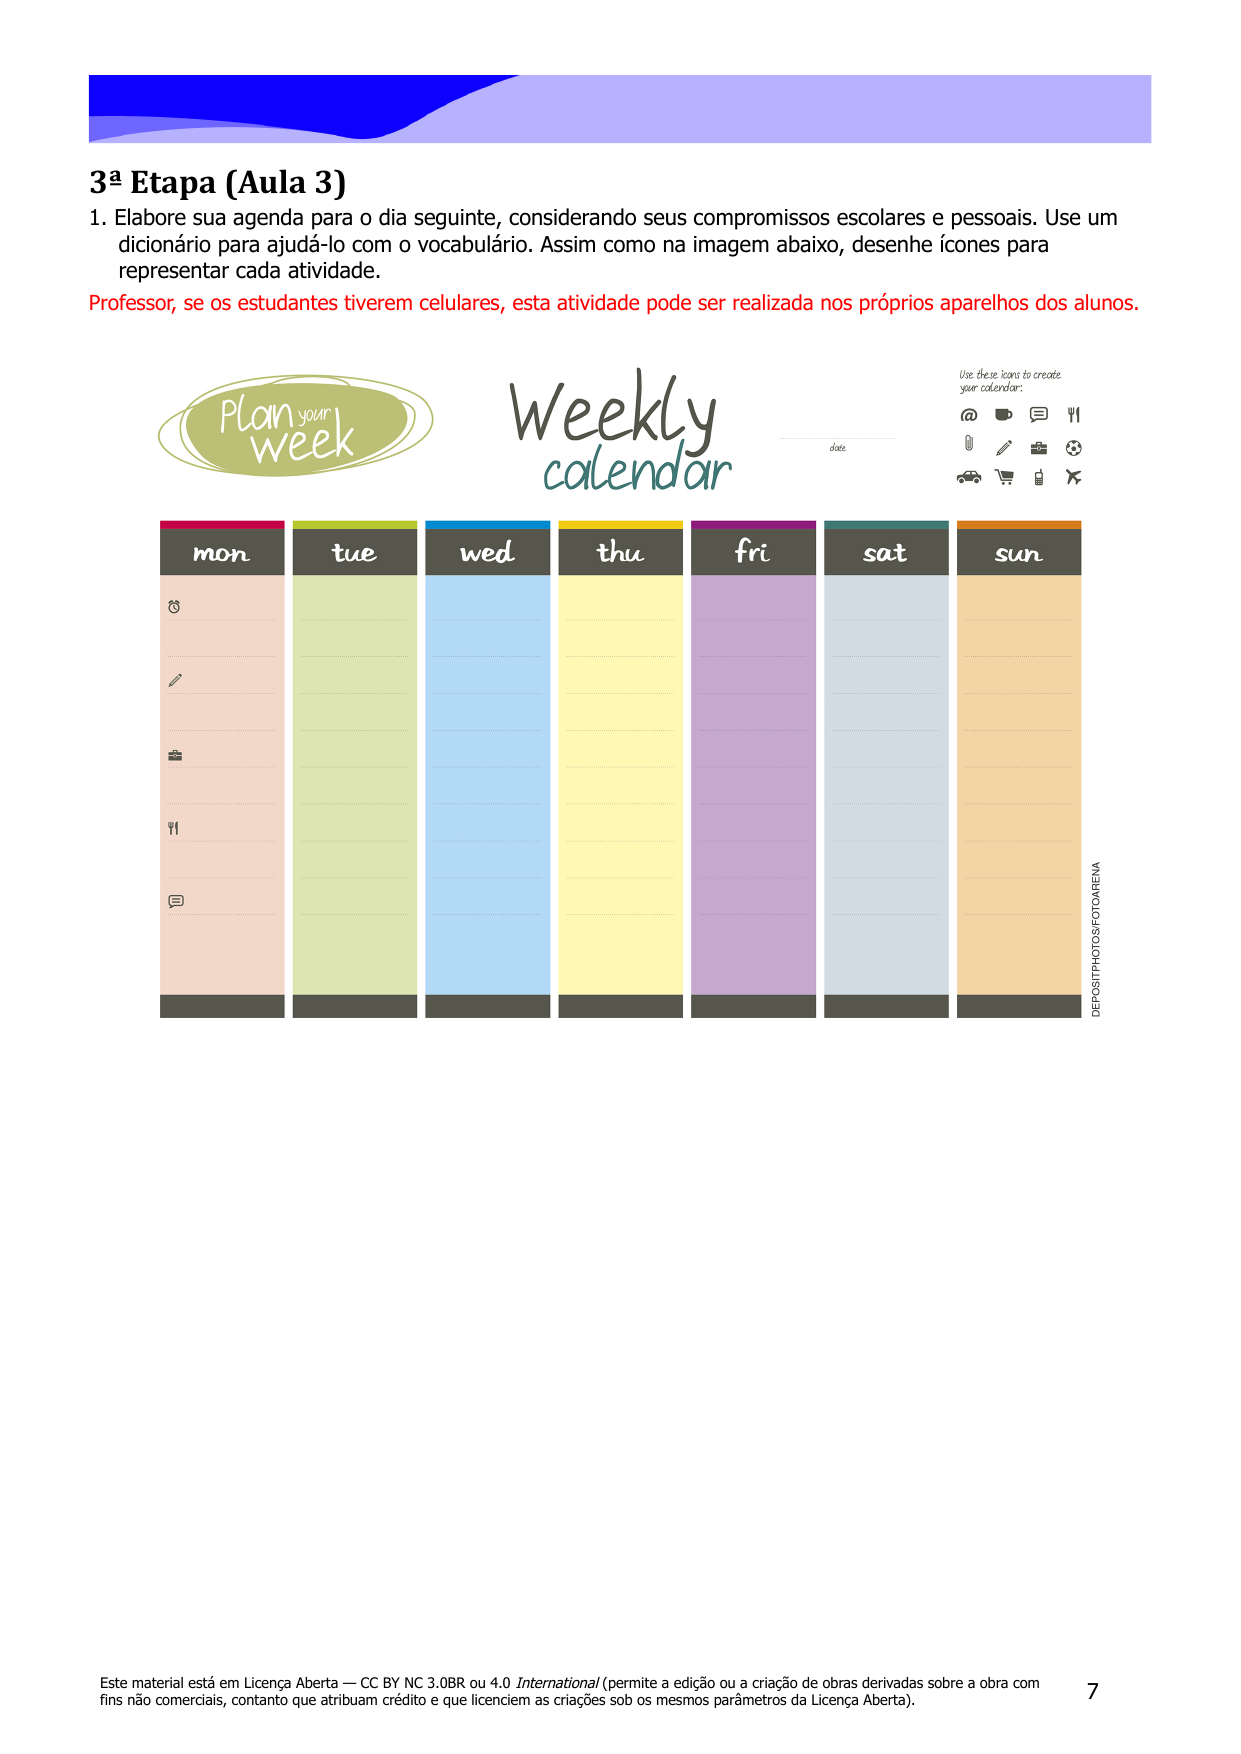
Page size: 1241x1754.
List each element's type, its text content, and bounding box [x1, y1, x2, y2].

picture [132, 352, 1108, 1042]
text 3ª Etapa (Aula 3) [89, 162, 1152, 201]
text 1. Elabore sua agenda para o dia seguinte, considerando seus compromissos escolares e pessoais. Use um dicionário para ajudá-lo com o vocabulário. Assim como na imagem abaixo, desenhe ícones para representar cada atividade. [89, 204, 1152, 283]
picture [88, 75, 1152, 156]
text Professor, se os estudantes tiverem celulares, esta atividade pode ser realizada nos próprios aparelhos dos alunos. [89, 289, 1152, 314]
